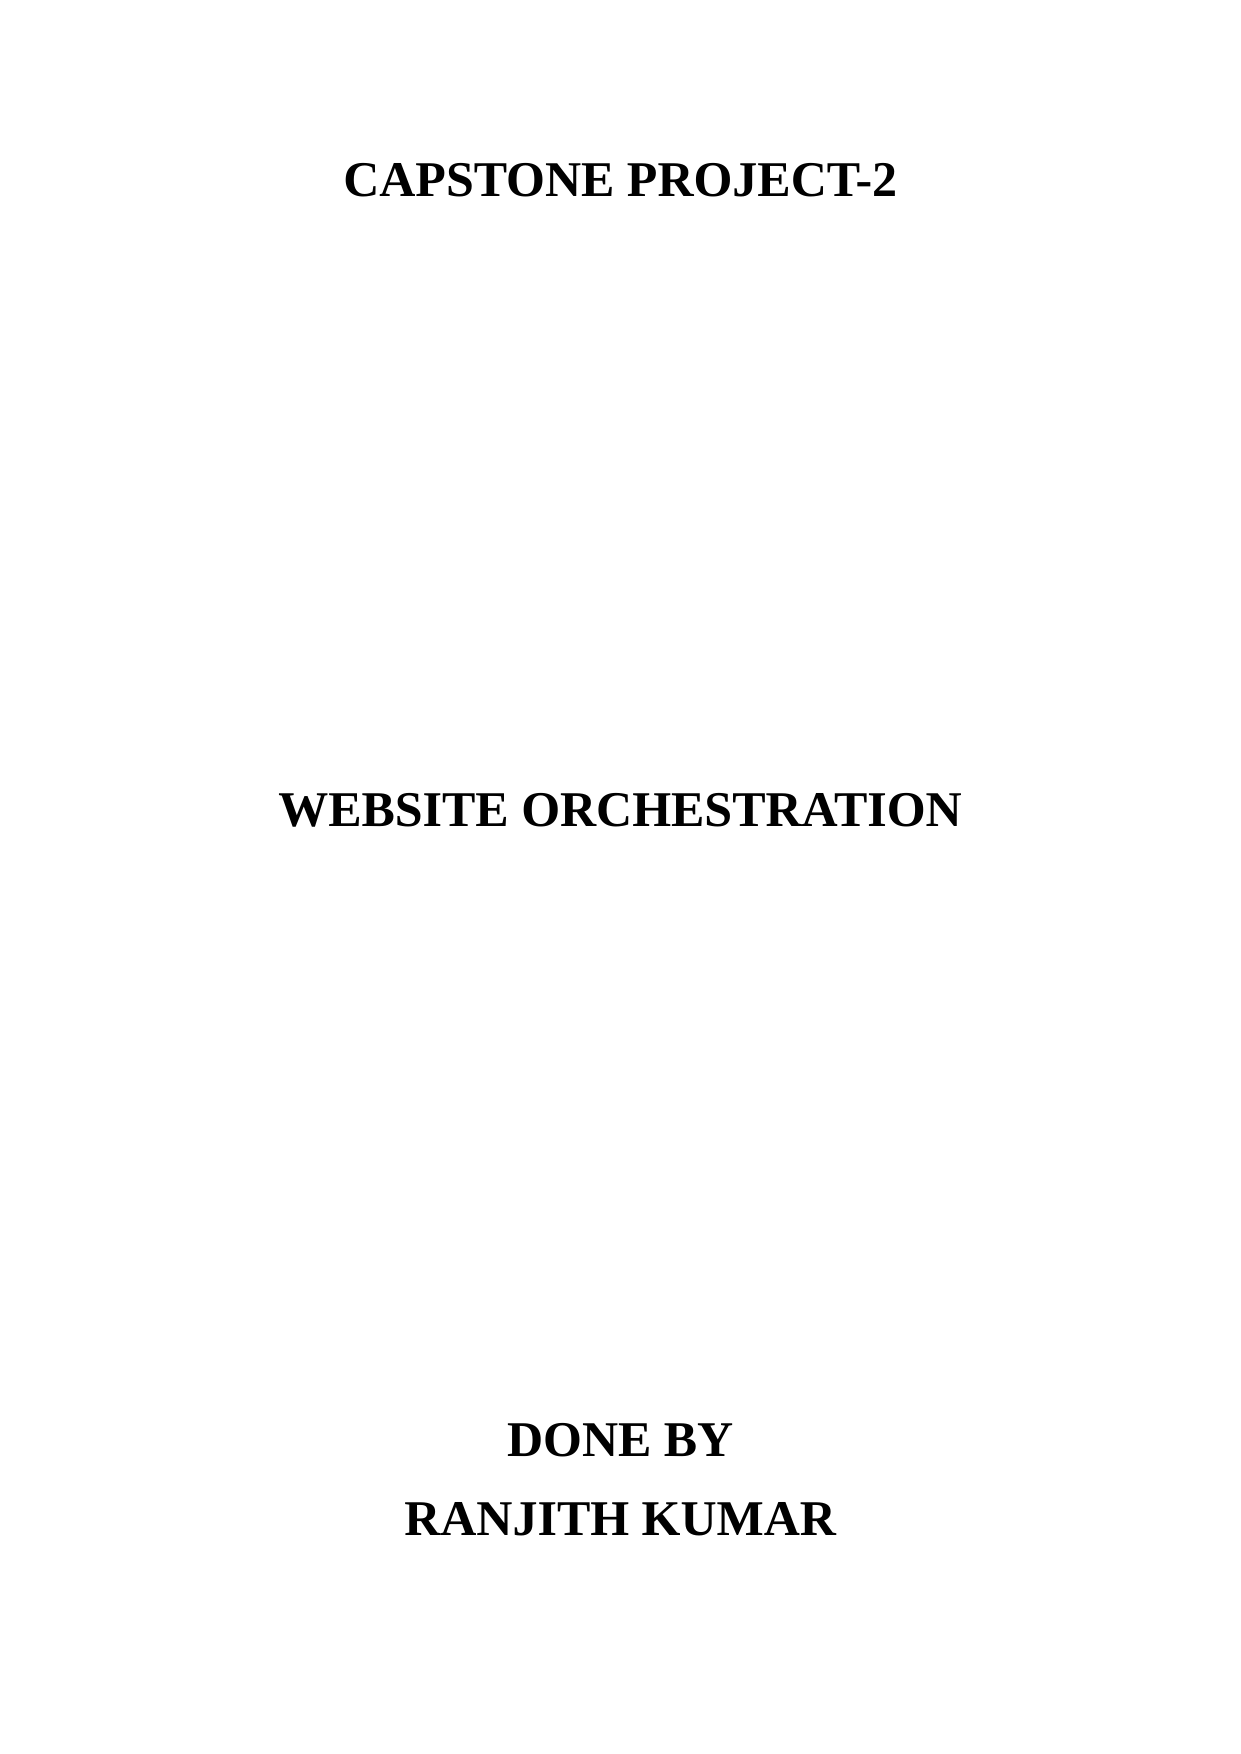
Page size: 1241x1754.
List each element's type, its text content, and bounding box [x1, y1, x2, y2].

text WEBSITE ORCHESTRATION [150, 780, 1090, 837]
text RANJITH KUMAR [150, 1489, 1090, 1546]
text DONE BY [150, 1410, 1090, 1467]
text CAPSTONE PROJECT-2 [150, 150, 1090, 207]
